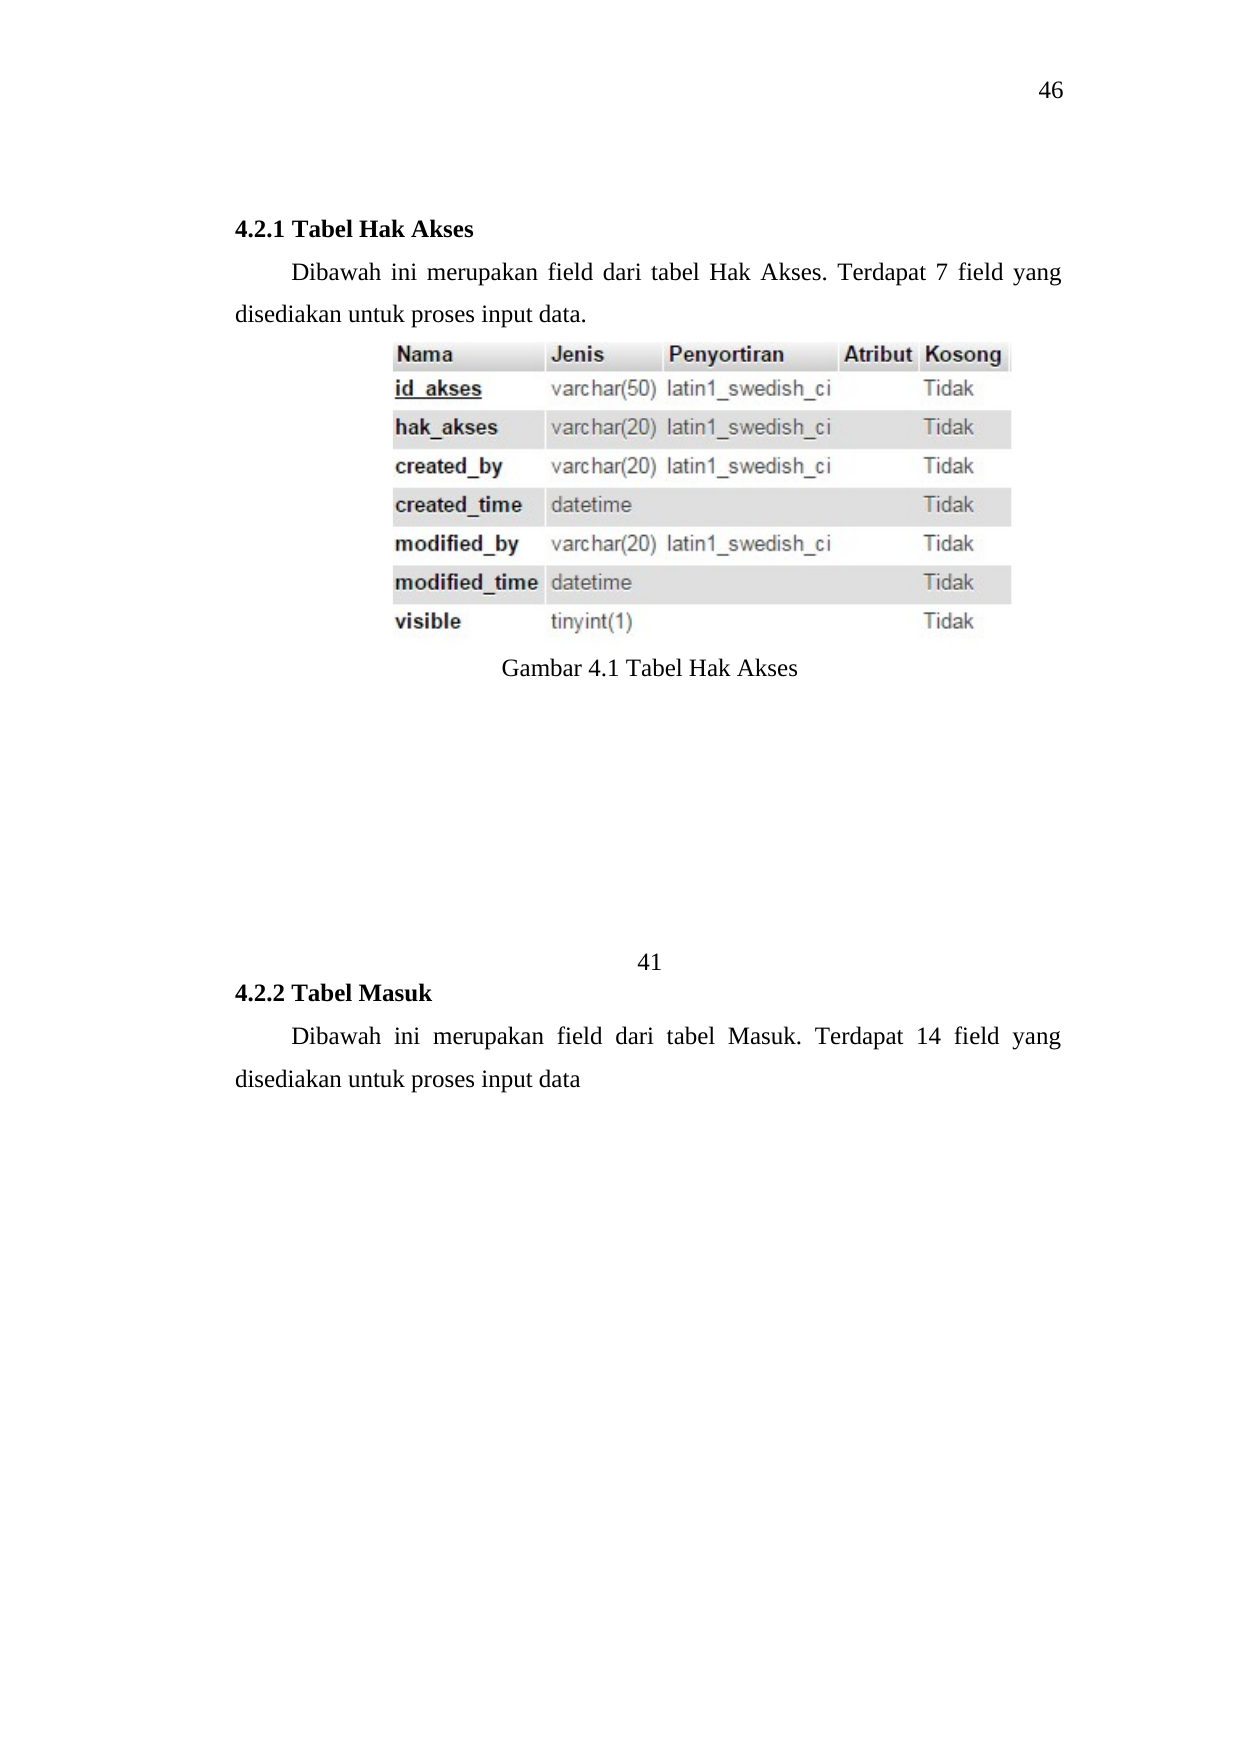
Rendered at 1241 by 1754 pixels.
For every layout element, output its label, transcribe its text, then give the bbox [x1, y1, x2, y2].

subtitle 4.2.1 Tabel Hak Akses [235, 214, 1063, 243]
text Gambar 4.1 Tabel Hak Akses [326, 653, 973, 682]
text Dibawah ini merupakan field dari tabel Masuk. Terdapat 14 field yang disediakan untuk proses input data [235, 1021, 1062, 1093]
subtitle 4.2.2 Tabel Masuk [235, 978, 1063, 1007]
text 41 [326, 947, 973, 975]
text Dibawah ini merupakan field dari tabel Hak Akses. Terdapat 7 field yang disediakan untuk proses input data. [235, 257, 1062, 328]
picture [392, 342, 1012, 645]
